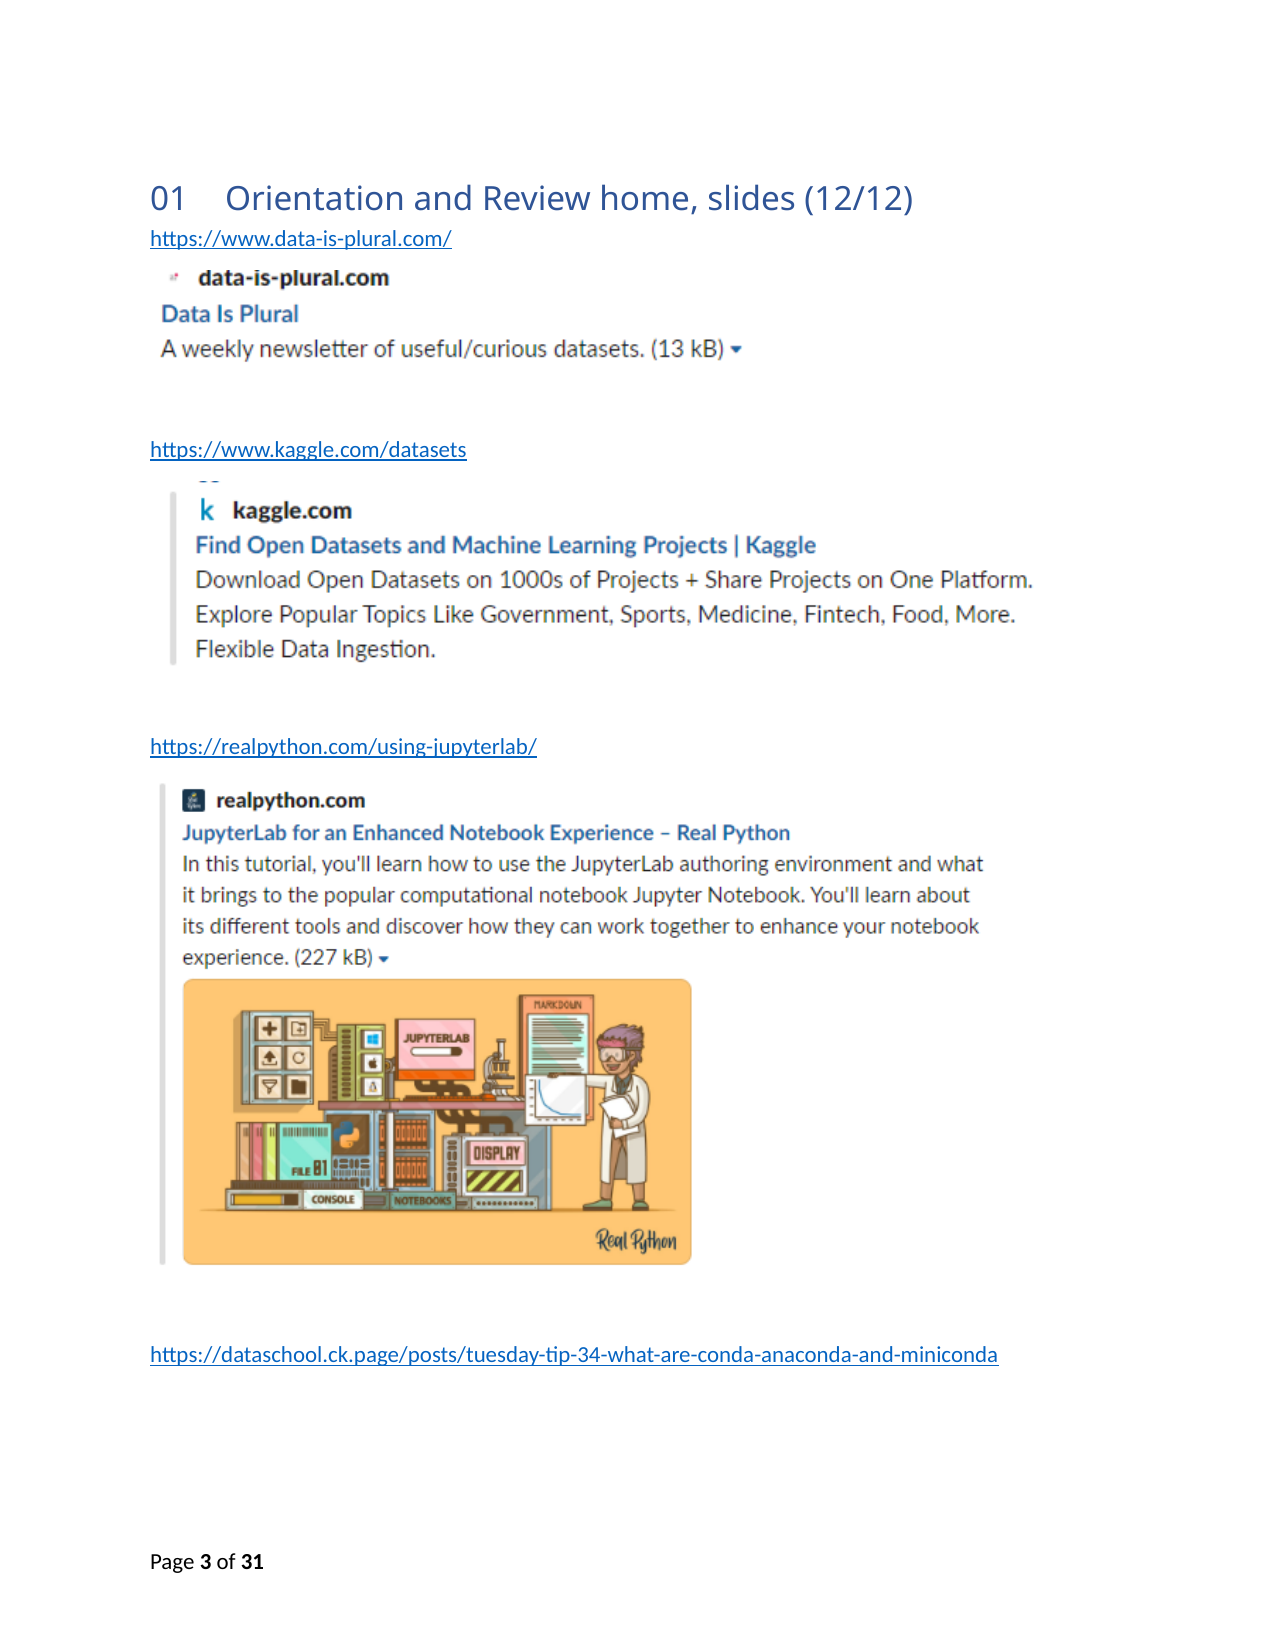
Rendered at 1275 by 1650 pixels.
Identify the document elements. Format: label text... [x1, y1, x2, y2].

subtitle 01 Orientation and Review home, slides (12/12) [150, 175, 1125, 220]
picture [150, 778, 1125, 1275]
picture [150, 270, 787, 370]
picture [150, 481, 1113, 667]
text https://www.data-is-plural.com/ [150, 224, 1125, 252]
text https://www.kaggle.com/datasets [150, 435, 1125, 463]
text https://realpython.com/using-jupyterlab/ [150, 732, 1125, 760]
text https://dataschool.ck.page/posts/tuesday-tip-34-what-are-conda-anaconda-and-miniconda [150, 1341, 1125, 1369]
